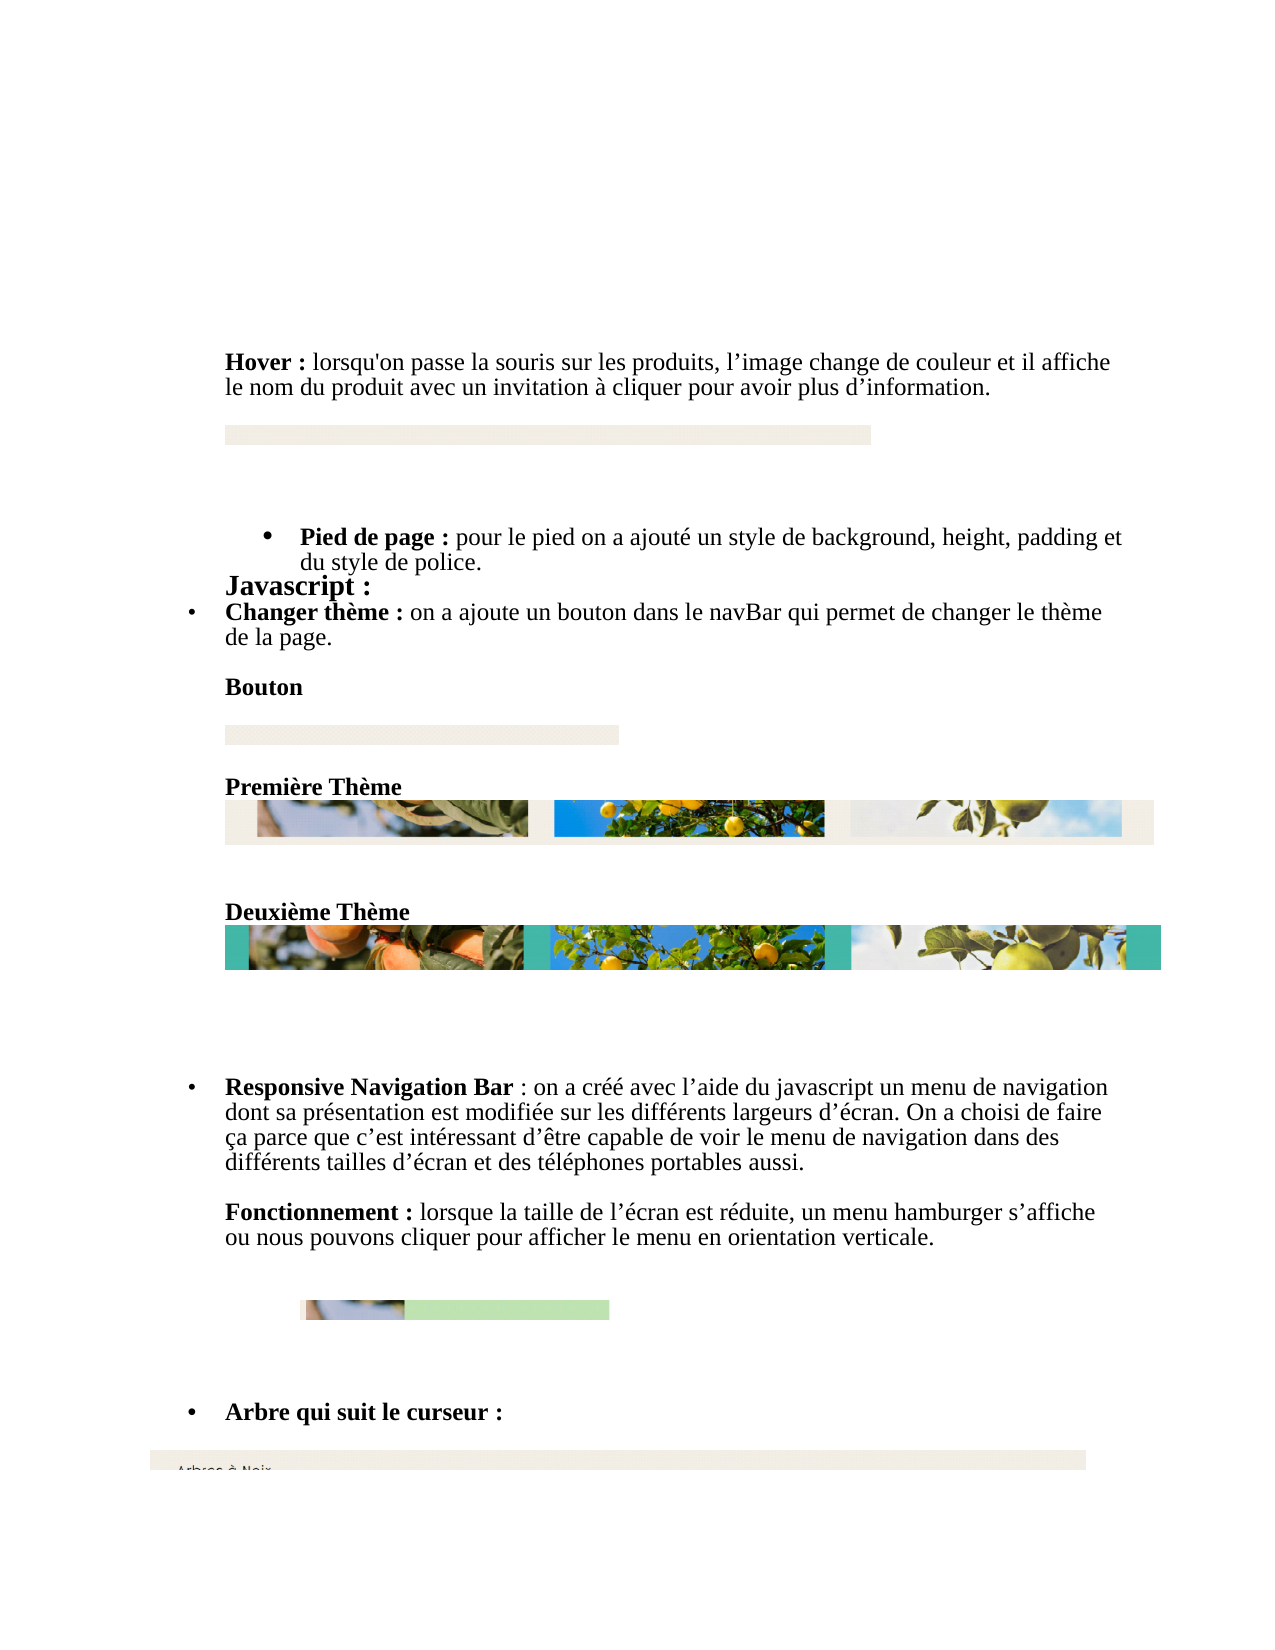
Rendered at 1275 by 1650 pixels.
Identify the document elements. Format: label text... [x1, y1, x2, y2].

text Bouton [150, 675, 1125, 700]
text Hover : lorsqu'on passe la souris sur les produits, l’image change de couleur et il affiche le nom du produit avec un invitation à cliquer pour avoir plus d’information. [225, 350, 1125, 400]
text Javascript : [150, 575, 1125, 600]
list Responsive Navigation Bar : on a créé avec l’aide du javascript un menu de navigation dont sa présentation est modifiée sur les différents largeurs d’écran. On a choisi de faire ça parce que c’est intéressant d’être capable de voir le menu de navigation dans des différents tailles d’écran et des téléphones portables aussi. [187, 1075, 1125, 1175]
list Arbre qui suit le curseur : [187, 1400, 1125, 1425]
list Changer thème : on a ajoute un bouton dans le navBar qui permet de changer le thème de la page. [187, 600, 1125, 650]
text Deuxième Thème [150, 900, 1125, 925]
list Pied de page : pour le pied on a ajouté un style de background, height, padding et du style de police. [262, 525, 1125, 575]
text Fonctionnement : lorsque la taille de l’écran est réduite, un menu hamburger s’affiche ou nous pouvons cliquer pour afficher le menu en orientation verticale. [225, 1200, 1125, 1250]
text Première Thème [150, 775, 1125, 800]
